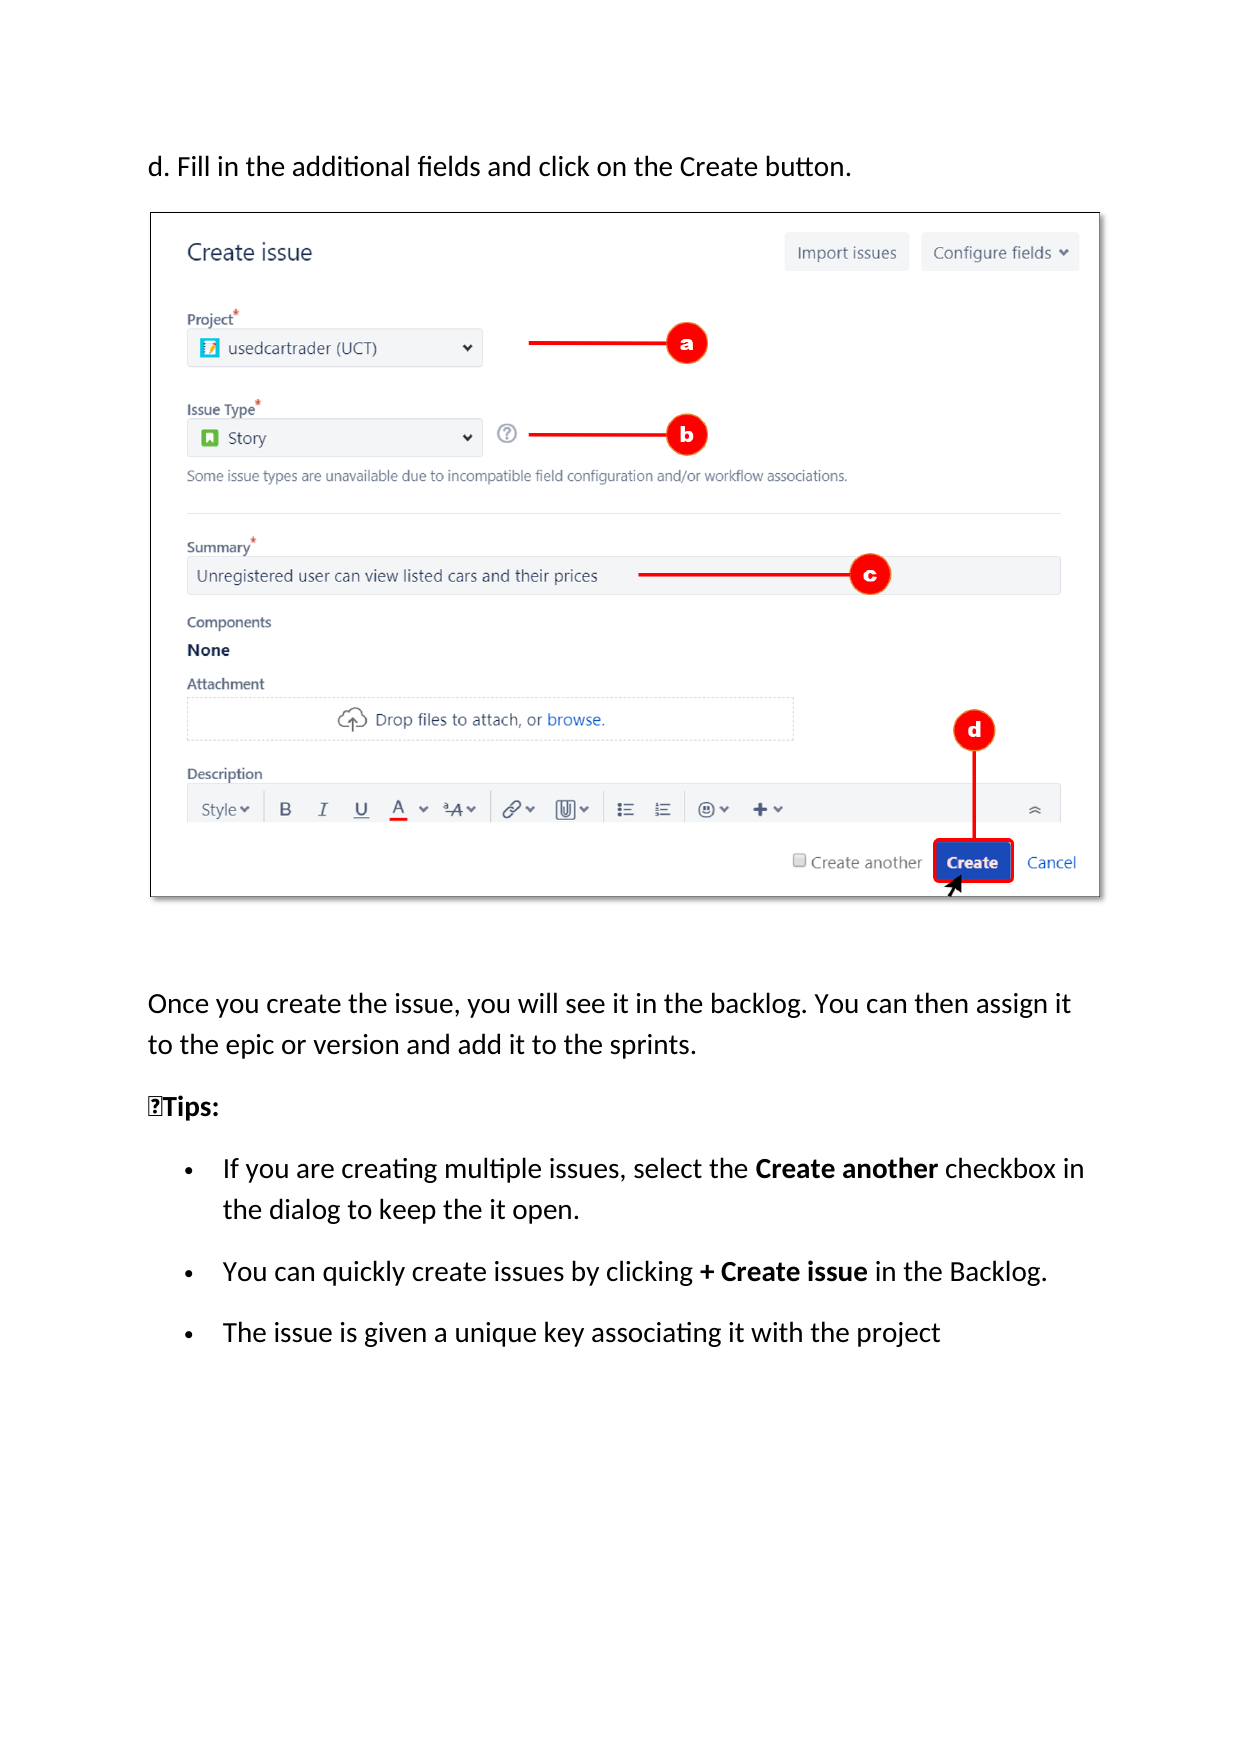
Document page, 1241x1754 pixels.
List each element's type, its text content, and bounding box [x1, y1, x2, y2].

list The issue is given a unique key associating it with the project [185, 1314, 1093, 1350]
picture [147, 209, 1109, 906]
list If you are creating multiple issues, select the Create another checkbox in the dialog to keep the it open. [185, 1150, 1093, 1226]
text 💡Tips: [148, 1088, 1093, 1124]
list You can quickly create issues by clicking + Create issue in the Backlog. [185, 1253, 1093, 1288]
text d. Fill in the additional fields and click on the Create button. [148, 148, 1093, 183]
text Once you create the issue, you will see it in the backlog. You can then assign it to the epic or version and add it to the sprints. [148, 985, 1093, 1062]
